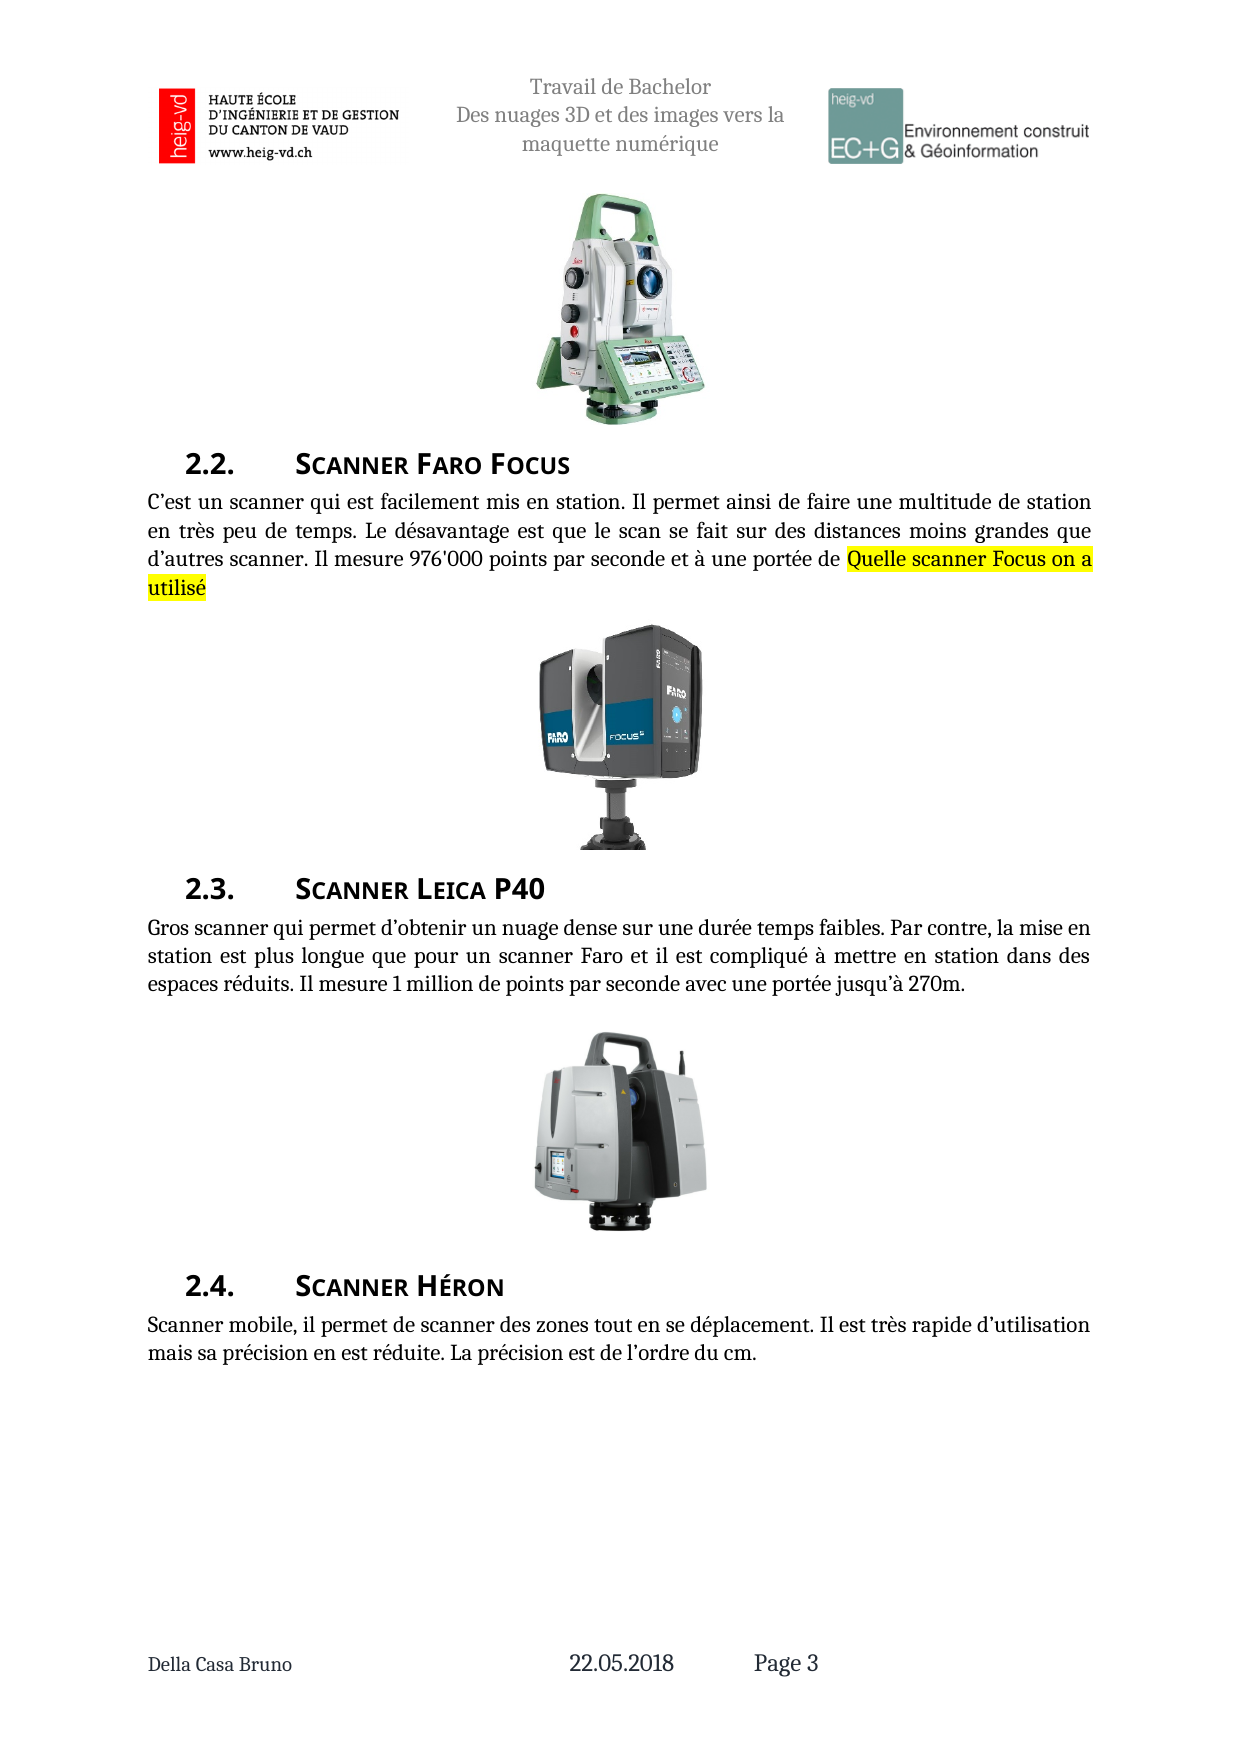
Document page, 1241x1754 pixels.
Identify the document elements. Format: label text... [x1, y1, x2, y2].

picture [827, 87, 1093, 165]
subtitle Scanner Leica P40 [185, 868, 1093, 908]
picture [505, 619, 736, 850]
text Scanner mobile, il permet de scanner des zones tout en se déplacement. Il est très rapide d’utilisation mais sa précision en est réduite. La précision est de l’ordre du cm. [148, 1311, 1093, 1366]
picture [504, 193, 736, 425]
text Gros scanner qui permet d’obtenir un nuage dense sur une durée temps faibles. Par contre, la mise en station est plus longue que pour un scanner Faro et il est compliqué à mettre en station dans des espaces réduits. Il mesure 1 million de points par seconde avec une portée jusqu’à 270m. [148, 914, 1093, 998]
subtitle Scanner Faro Focus [185, 443, 1093, 483]
subtitle Scanner Héron [185, 1265, 1093, 1305]
picture [147, 87, 410, 165]
text C’est un scanner qui est facilement mis en station. Il permet ainsi de faire une multitude de station en très peu de temps. Le désavantage est que le scan se fait sur des distances moins grandes que d’autres scanner. Il mesure 976'000 points par seconde et à une portée de Quelle scanner Focus on a utilisé [148, 489, 1093, 601]
picture [505, 1016, 736, 1247]
